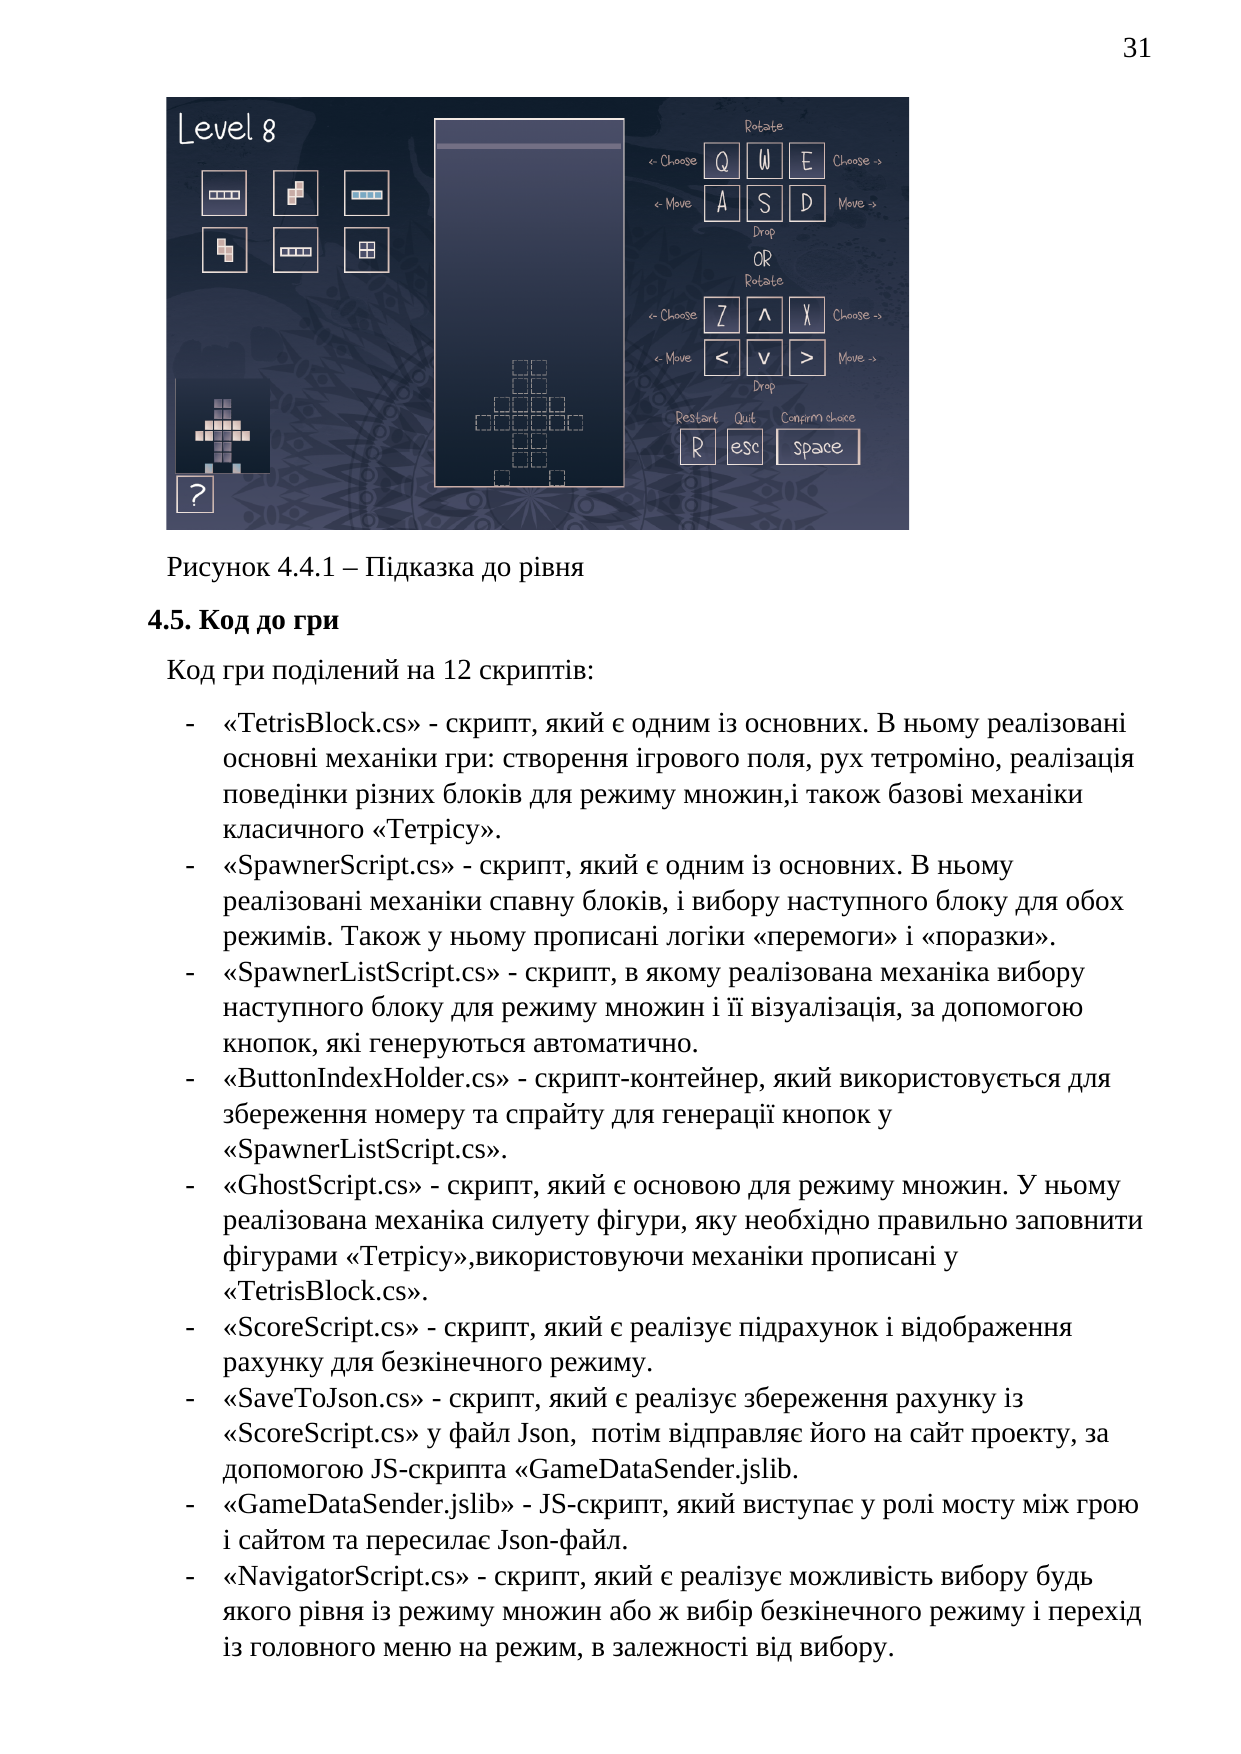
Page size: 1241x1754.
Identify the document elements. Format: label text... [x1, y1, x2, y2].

subtitle 4.5. Код до гри [148, 602, 1152, 636]
list «TetrisBlock.сs» - скрипт, який є одним із основних. В ньому реалізовані основні механіки гри: створення ігрового поля, рух тетроміно, реалізація поведінки різних блоків для режиму множин,і також базові механіки класичного «Тетрісу». [185, 705, 1152, 845]
picture [166, 97, 910, 530]
text Рисунок 4.4.1 – Підказка до рівня [148, 549, 1152, 583]
list «GhostScript.сs» - скрипт, який є основою для режиму множин. У ньому реалізована механіка силуету фігури, яку необхідно правильно заповнити фігурами «Тетрісу»,використовуючи механіки прописані у «TetrisBlock.сs». [185, 1167, 1152, 1307]
list «ButtonIndexHolder.сs» - скрипт-контейнер, який використовується для збереження номеру та спрайту для генерації кнопок у «SpawnerListScript.сs». [185, 1060, 1152, 1165]
text Код гри поділений на 12 скриптів: [148, 652, 1152, 686]
list «ScoreScript.сs» - скрипт, який є реалізує підрахунок і відображення рахунку для безкінечного режиму. [185, 1309, 1152, 1378]
list «SaveToJson.сs» - скрипт, який є реалізує збереження рахунку із «ScoreScript.сs» у файл Json, потім відправляє його на сайт проекту, за допомогою JS-скрипта «GameDataSender.jslib. [185, 1380, 1152, 1484]
list «SpawnerListScript.сs» - скрипт, в якому реалізована механіка вибору наступного блоку для режиму множин і її візуалізація, за допомогою кнопок, які генеруються автоматично. [185, 954, 1152, 1058]
list «NavigatorScript.сs» - скрипт, який є реалізує можливість вибору будь якого рівня із режиму множин або ж вибір безкінечного режиму і перехід із головного меню на режим, в залежності від вибору. [185, 1558, 1152, 1662]
list «SpawnerScript.сs» - скрипт, який є одним із основних. В ньому реалізовані механіки спавну блоків, і вибору наступного блоку для обох режимів. Також у ньому прописані логіки «перемоги» і «поразки». [185, 847, 1152, 952]
list «GameDataSender.jslib» - JS-скрипт, який виступає у ролі мосту між грою і сайтом та пересилає Json-файл. [185, 1487, 1152, 1556]
